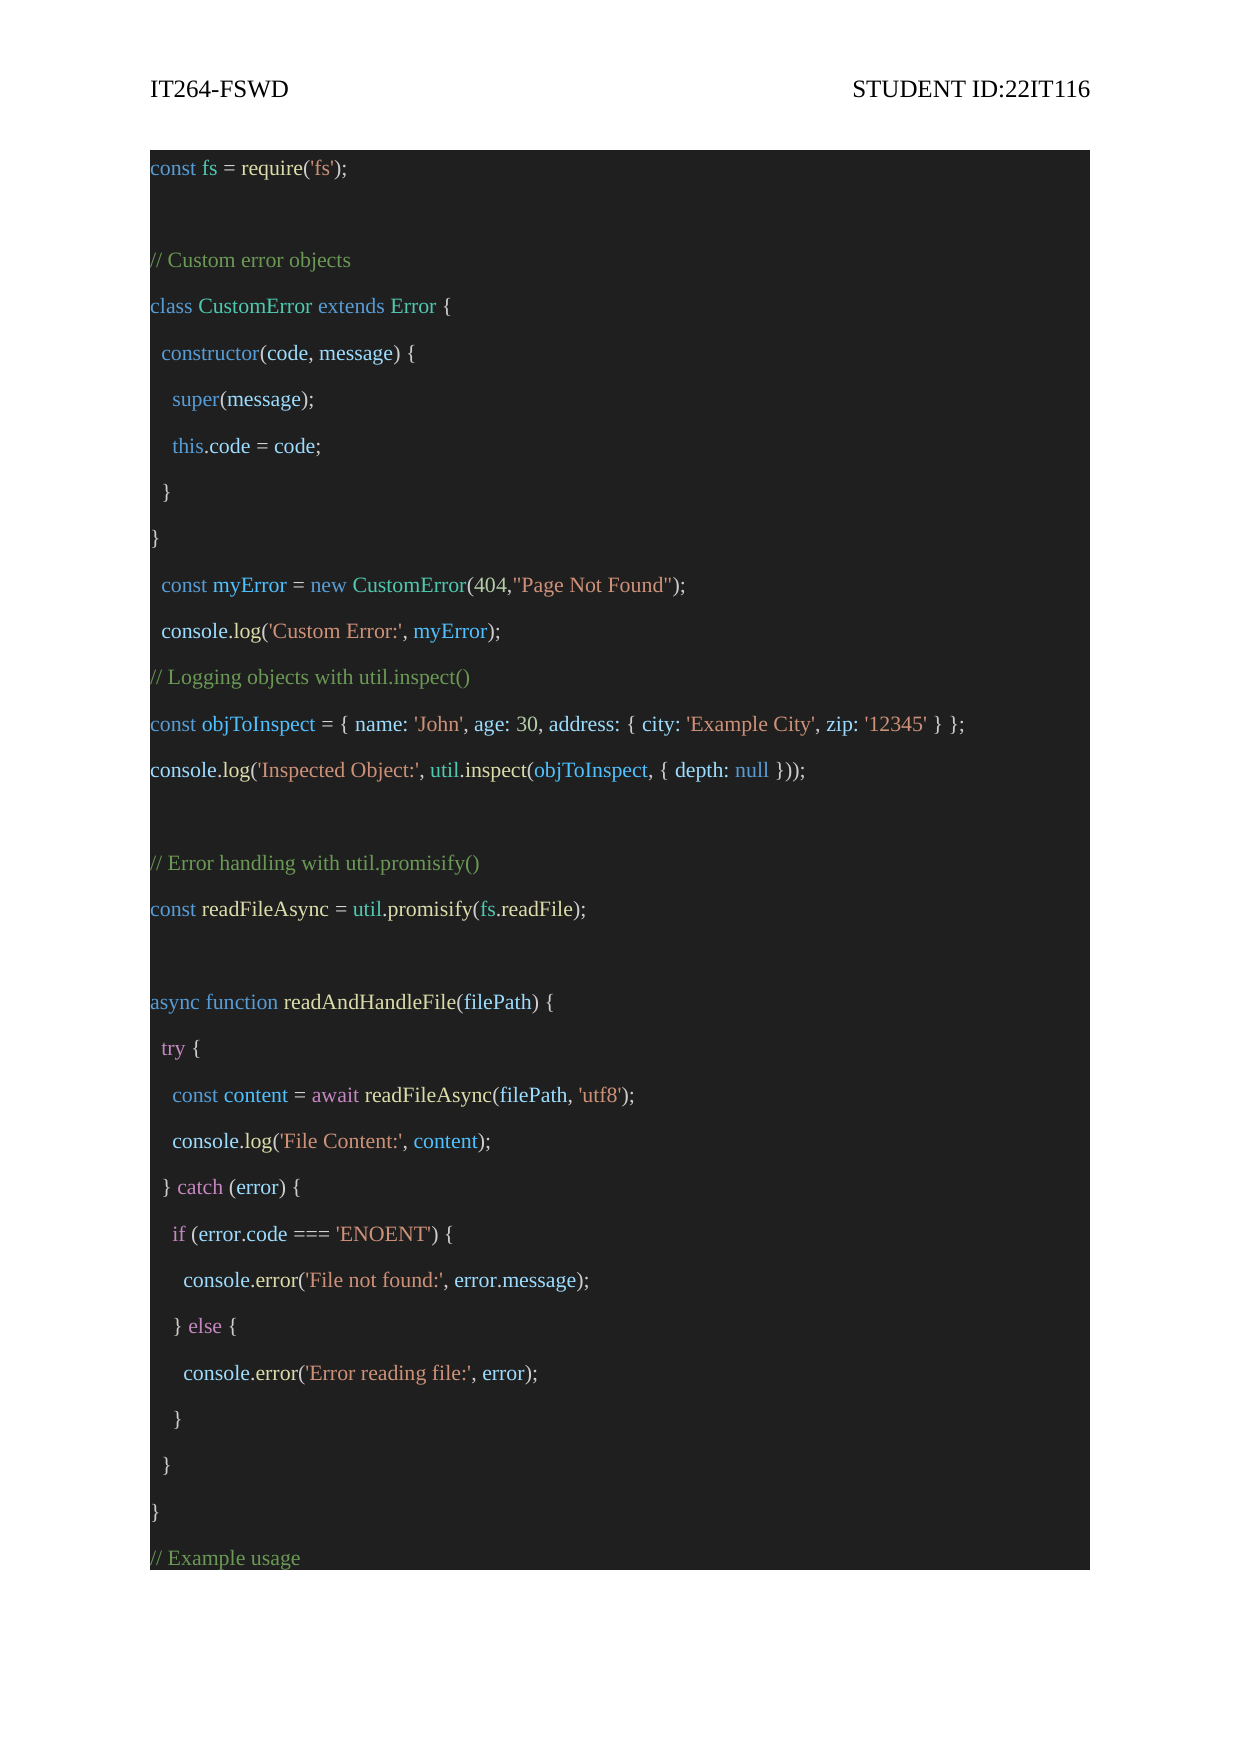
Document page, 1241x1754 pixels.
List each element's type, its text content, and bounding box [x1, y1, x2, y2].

text async function readAndHandleFile(filePath) { [150, 984, 1090, 1014]
text const fs = require('fs'); [150, 150, 1090, 180]
text try { [150, 1031, 1090, 1060]
text // Error handling with util.promisify() [150, 845, 1090, 875]
text console.error('File not found:', error.message); [150, 1262, 1090, 1292]
text super(message); [150, 382, 1090, 411]
text // Custom error objects [150, 243, 1090, 272]
text this.code = code; [150, 428, 1090, 458]
text const content = await readFileAsync(filePath, 'utf8'); [150, 1077, 1090, 1107]
text console.log('Custom Error:', myError); [150, 613, 1090, 643]
text const objToInspect = { name: 'John', age: 30, address: { city: 'Example City', zip: '12345' } }; [150, 706, 1090, 736]
text console.log('Inspected Object:', util.inspect(objToInspect, { depth: null })); [150, 753, 1090, 782]
text console.log('File Content:', content); [150, 1123, 1090, 1153]
text } catch (error) { [150, 1170, 1090, 1199]
text } [150, 1494, 1090, 1524]
text } [150, 1402, 1090, 1431]
text } [150, 1448, 1090, 1478]
text const myError = new CustomError(404,"Page Not Found"); [150, 567, 1090, 597]
text } else { [150, 1309, 1090, 1338]
text class CustomError extends Error { [150, 289, 1090, 319]
text if (error.code === 'ENOENT') { [150, 1216, 1090, 1246]
text } [150, 474, 1090, 504]
text // Example usage [150, 1541, 1090, 1570]
text } [150, 521, 1090, 551]
text // Logging objects with util.inspect() [150, 660, 1090, 689]
text constructor(code, message) { [150, 335, 1090, 365]
text console.error('Error reading file:', error); [150, 1355, 1090, 1385]
text const readFileAsync = util.promisify(fs.readFile); [150, 892, 1090, 921]
